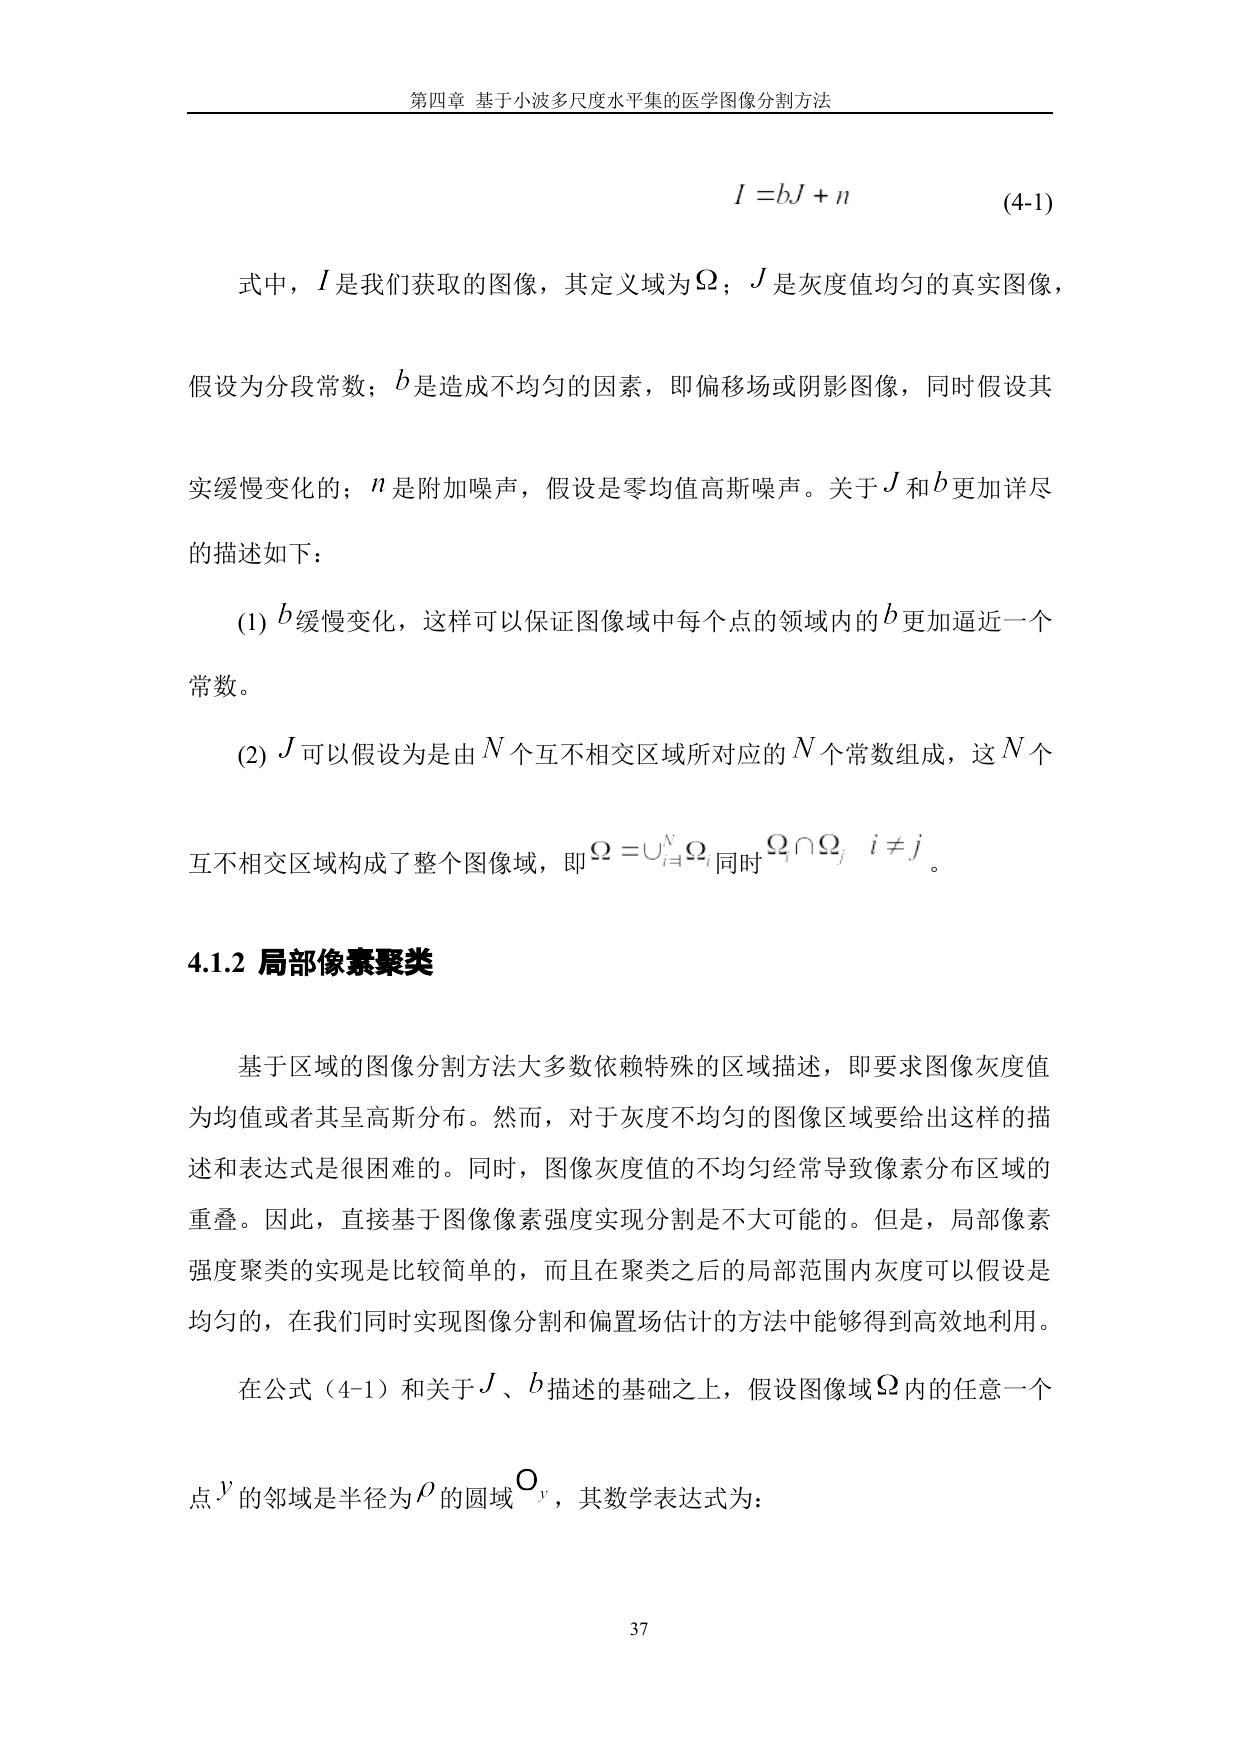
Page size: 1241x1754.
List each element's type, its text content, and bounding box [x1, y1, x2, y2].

text (4-1) [187, 164, 1053, 232]
list 基于区域的图像分割方法大多数依赖特殊的区域描述，即要求图像灰度值为均值或者其呈高斯分布。然而，对于灰度不均匀的图像区域要给出这样的描述和表达式是很困难的。同时，图像灰度值的不均匀经常导致像素分布区域的重叠。因此，直接基于图像像素强度实现分割是不大可能的。但是，局部像素强度聚类的实现是比较简单的，而且在聚类之后的局部范围内灰度可以假设是均匀的，在我们同时实现图像分割和偏置场估计的方法中能够得到高效地利用。 [187, 1048, 1053, 1337]
text 4.1.2 局部像素聚类 [187, 927, 1053, 995]
text 式中，是我们获取的图像，其定义域为；是灰度值均匀的真实图像，假设为分段常数；是造成不均匀的因素，即偏移场或阴影图像，同时假设其实缓慢变化的；是附加噪声，假设是零均值高斯噪声。关于和更加详尽的描述如下： [187, 246, 1053, 569]
list 缓慢变化，这样可以保证图像域中每个点的领域内的更加逼近一个常数。 [187, 583, 1053, 702]
text 在公式（4-1）和关于、描述的基础之上，假设图像域内的任意一个点的邻域是半径为的圆域，其数学表达式为： [187, 1351, 1053, 1521]
list 可以假设为是由个互不相交区域所对应的个常数组成，这个互不相交区域构成了整个图像域，即同时。 [187, 716, 1053, 886]
